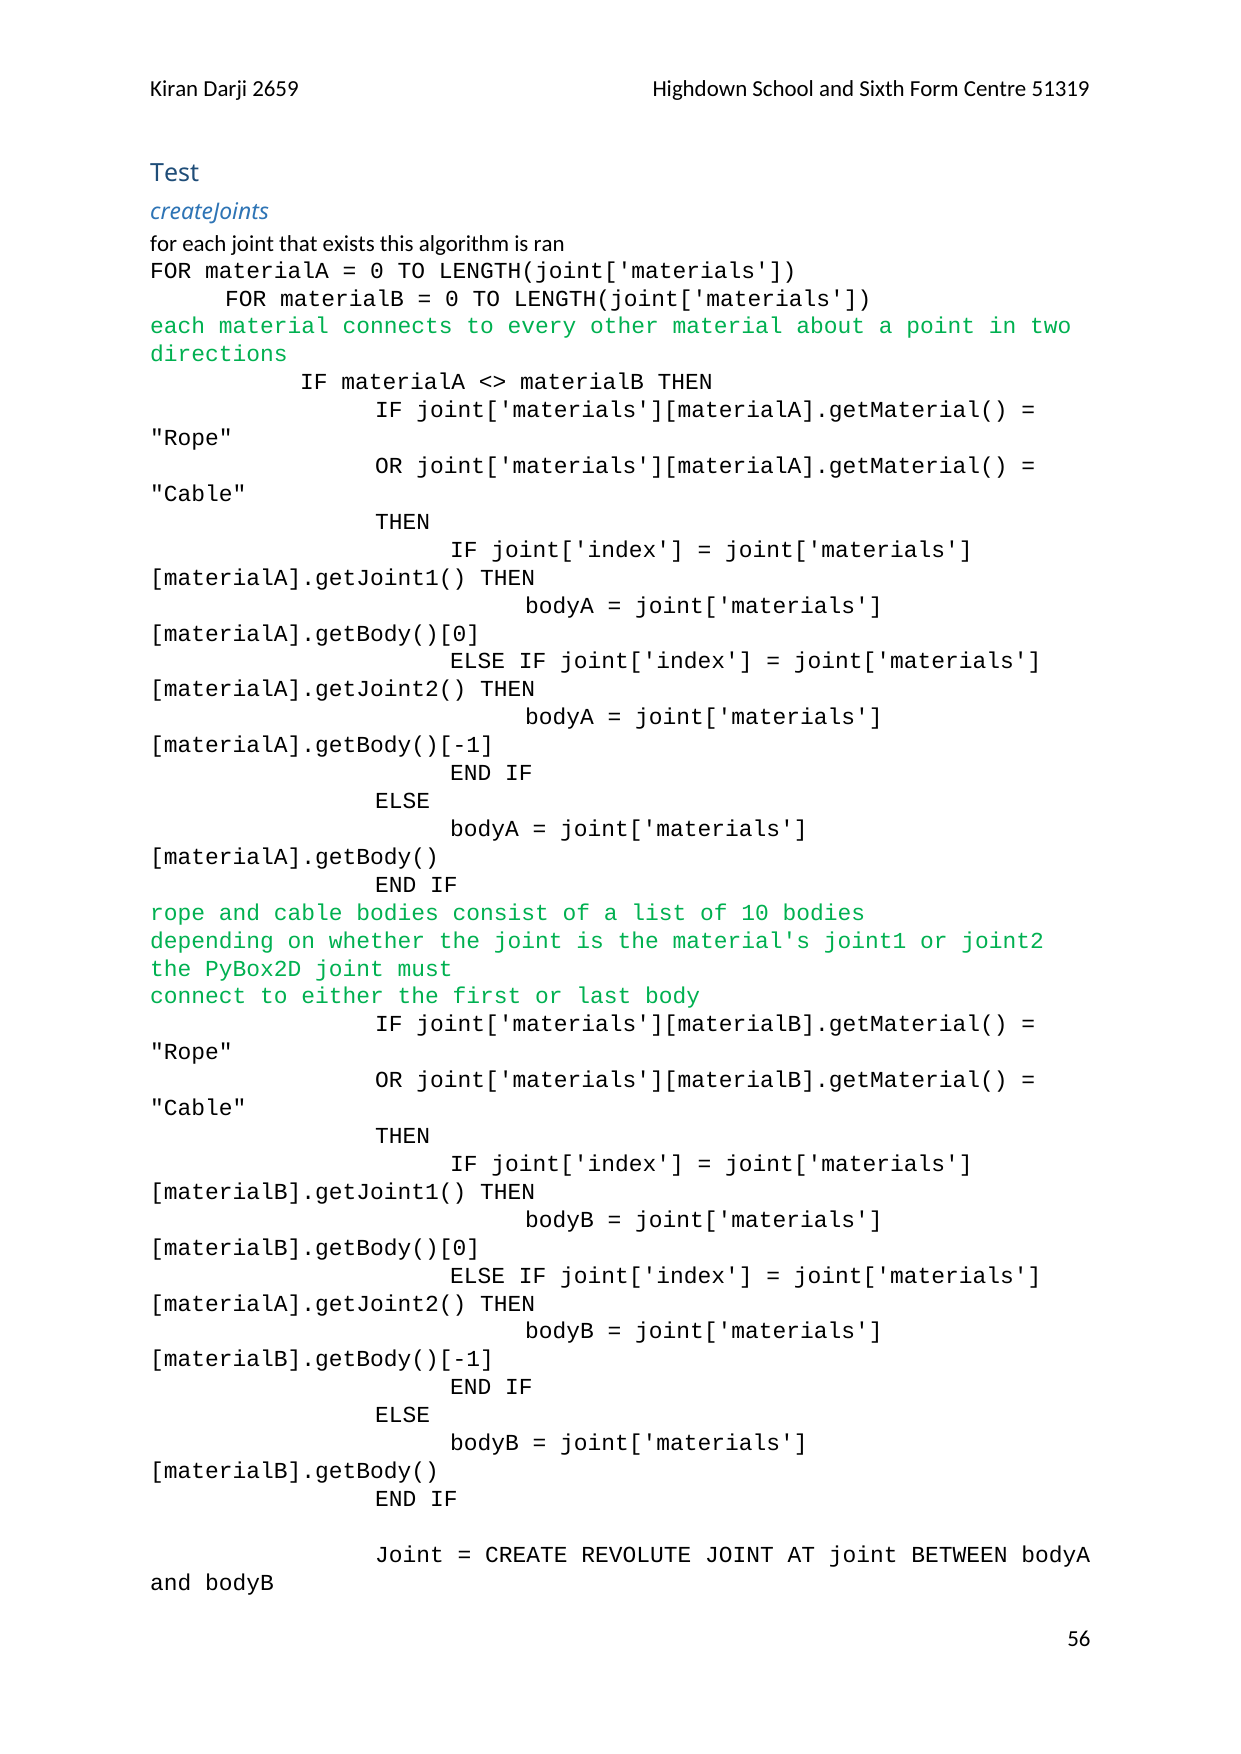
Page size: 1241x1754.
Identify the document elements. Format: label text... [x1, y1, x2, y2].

text for each joint that exists this algorithm is ran [150, 229, 1090, 257]
text END IF [150, 873, 1090, 899]
text THEN [150, 510, 1090, 536]
text END IF [150, 1376, 1090, 1402]
text END IF [150, 762, 1090, 787]
text depending on whether the joint is the material's joint1 or joint2 the PyBox2D joint must [150, 929, 1090, 983]
text ELSE IF joint['index'] = joint['materials'][materialA].getJoint2() THEN [150, 1264, 1090, 1318]
text IF joint['materials'][materialB].getMaterial() = "Rope" [150, 1013, 1090, 1067]
text OR joint['materials'][materialA].getMaterial() = "Cable" [150, 454, 1090, 508]
text ELSE IF joint['index'] = joint['materials'][materialA].getJoint2() THEN [150, 650, 1090, 704]
subtitle Test [150, 154, 1090, 188]
text FOR materialB = 0 TO LENGTH(joint['materials']) [150, 287, 1090, 313]
text IF joint['index'] = joint['materials'][materialB].getJoint1() THEN [150, 1152, 1090, 1206]
text bodyA = joint['materials'][materialA].getBody()[-1] [150, 706, 1090, 759]
text IF materialA <> materialB THEN [150, 371, 1090, 397]
text each material connects to every other material about a point in two directions [150, 315, 1090, 369]
text THEN [150, 1124, 1090, 1150]
text Joint = CREATE REVOLUTE JOINT AT joint BETWEEN bodyA and bodyB [150, 1543, 1090, 1597]
text IF joint['index'] = joint['materials'][materialA].getJoint1() THEN [150, 538, 1090, 592]
subtitle createJoints [150, 195, 1090, 226]
text bodyB = joint['materials'][materialB].getBody() [150, 1432, 1090, 1485]
text ELSE [150, 789, 1090, 815]
text rope and cable bodies consist of a list of 10 bodies [150, 901, 1090, 927]
text END IF [150, 1487, 1090, 1513]
text IF joint['materials'][materialA].getMaterial() = "Rope" [150, 399, 1090, 452]
text bodyB = joint['materials'][materialB].getBody()[0] [150, 1208, 1090, 1262]
text OR joint['materials'][materialB].getMaterial() = "Cable" [150, 1069, 1090, 1122]
text FOR materialA = 0 TO LENGTH(joint['materials']) [150, 259, 1090, 285]
text ELSE [150, 1404, 1090, 1429]
text connect to either the first or last body [150, 985, 1090, 1011]
text bodyA = joint['materials'][materialA].getBody() [150, 817, 1090, 871]
text bodyA = joint['materials'][materialA].getBody()[0] [150, 594, 1090, 648]
text bodyB = joint['materials'][materialB].getBody()[-1] [150, 1320, 1090, 1374]
